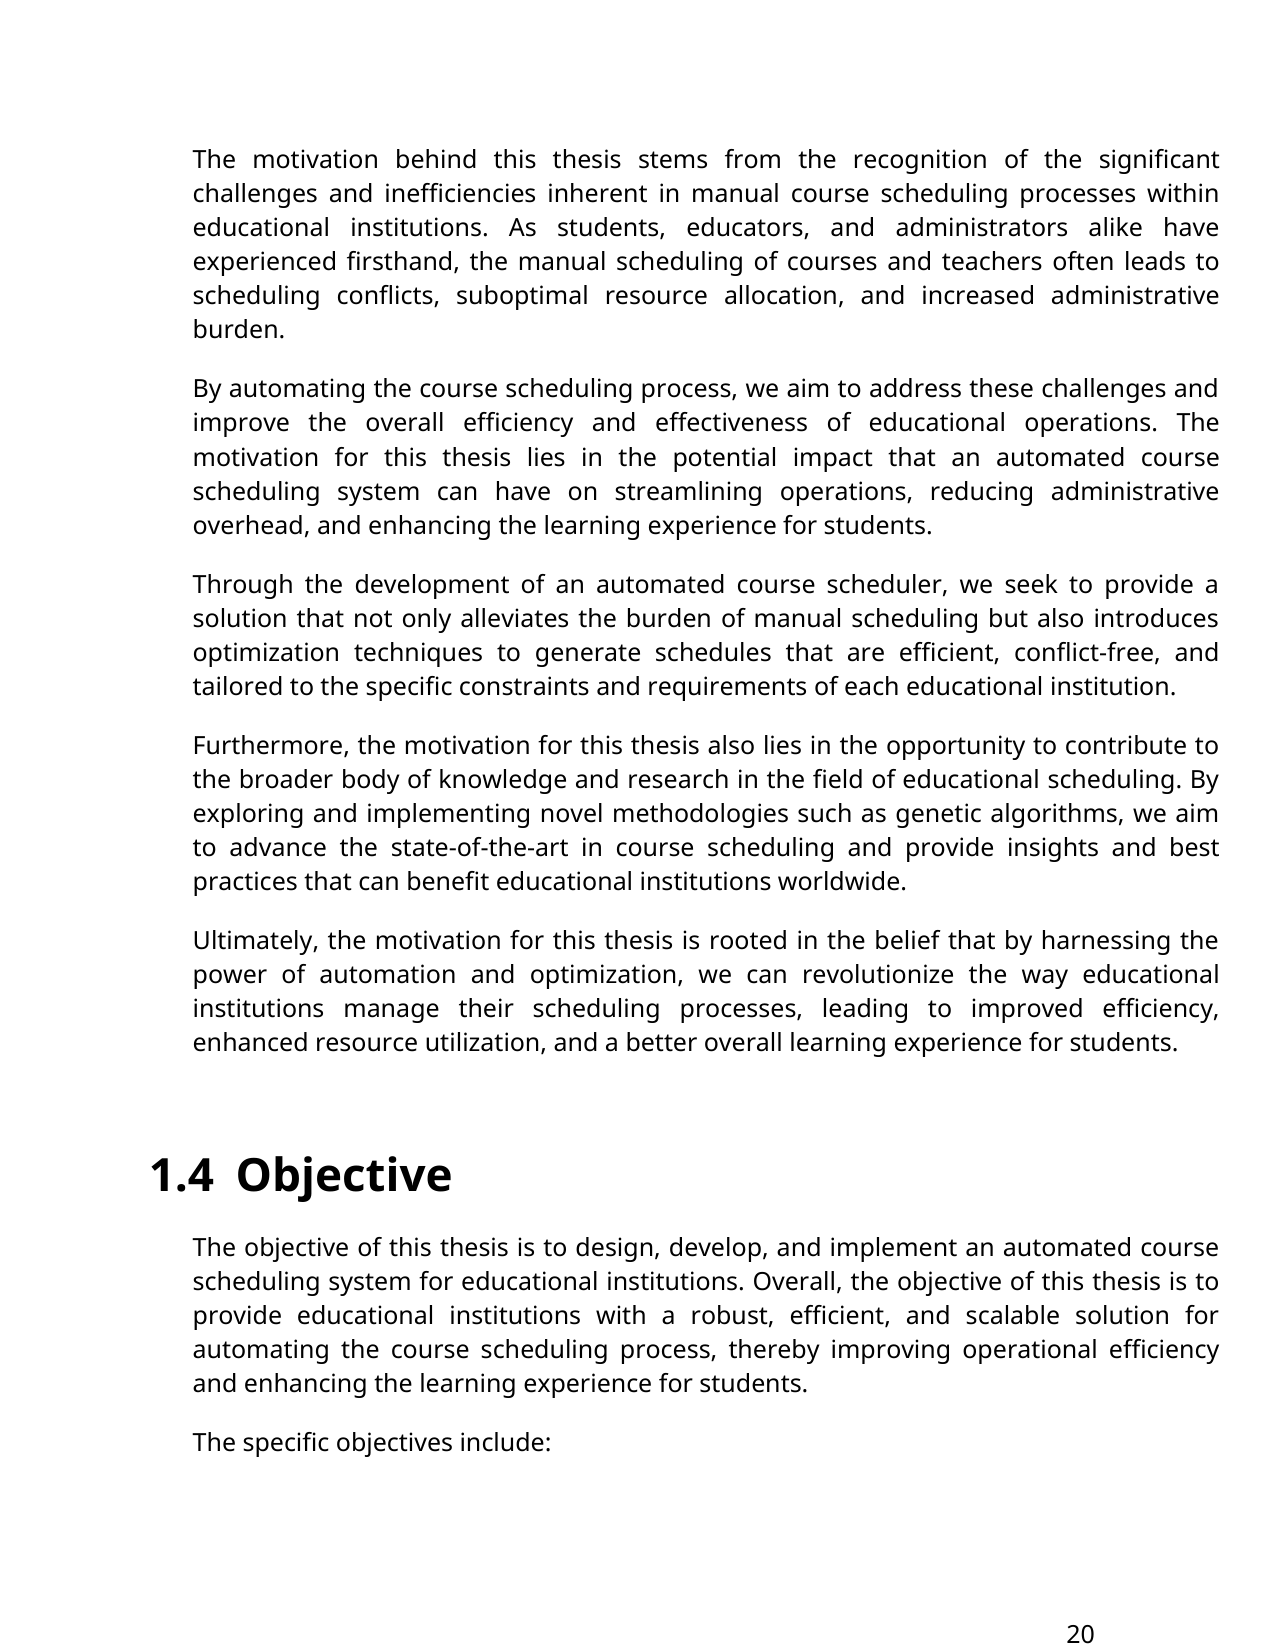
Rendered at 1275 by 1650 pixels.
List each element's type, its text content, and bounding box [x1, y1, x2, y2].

list Ultimately, the motivation for this thesis is rooted in the belief that by harnessing the power of automation and optimization, we can revolutionize the way educational institutions manage their scheduling processes, leading to improved efficiency, enhanced resource utilization, and a better overall learning experience for students. [192, 923, 1221, 1059]
list Furthermore, the motivation for this thesis also lies in the opportunity to contribute to the broader body of knowledge and research in the field of educational scheduling. By exploring and implementing novel methodologies such as genetic algorithms, we aim to advance the state-of-the-art in course scheduling and provide insights and best practices that can benefit educational institutions worldwide. [192, 728, 1221, 898]
list The specific objectives include: [192, 1425, 1221, 1459]
list By automating the course scheduling process, we aim to address these challenges and improve the overall efficiency and effectiveness of educational operations. The motivation for this thesis lies in the potential impact that an automated course scheduling system can have on streamlining operations, reducing administrative overhead, and enhancing the learning experience for students. [192, 371, 1221, 541]
list Through the development of an automated course scheduler, we seek to provide a solution that not only alleviates the burden of manual scheduling but also introduces optimization techniques to generate schedules that are efficient, conflict-free, and tailored to the specific constraints and requirements of each educational institution. [192, 566, 1221, 703]
list Objective [148, 1142, 1221, 1204]
list The objective of this thesis is to design, develop, and implement an automated course scheduling system for educational institutions. Overall, the objective of this thesis is to provide educational institutions with a robust, efficient, and scalable solution for automating the course scheduling process, thereby improving operational efficiency and enhancing the learning experience for students. [192, 1229, 1221, 1400]
list The motivation behind this thesis stems from the recognition of the significant challenges and inefficiencies inherent in manual course scheduling processes within educational institutions. As students, educators, and administrators alike have experienced firsthand, the manual scheduling of courses and teachers often leads to scheduling conflicts, suboptimal resource allocation, and increased administrative burden. [192, 142, 1221, 346]
